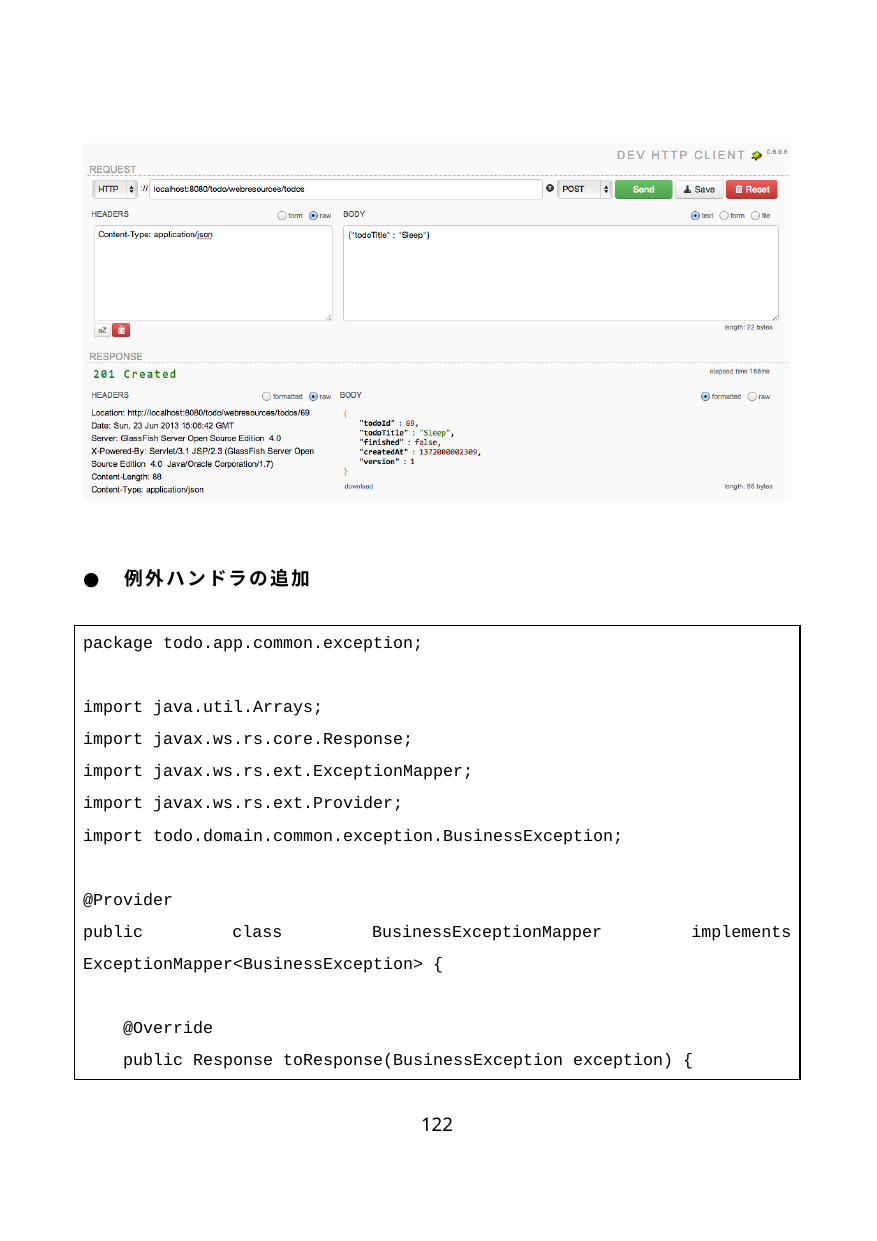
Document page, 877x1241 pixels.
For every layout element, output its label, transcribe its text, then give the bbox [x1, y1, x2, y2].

text @Override [83, 1013, 791, 1042]
text import javax.ws.rs.core.Response; [83, 724, 791, 756]
text public Response toResponse(BusinessException exception) { [75, 1042, 799, 1079]
text import javax.ws.rs.ext.Provider; [83, 788, 791, 821]
text import java.util.Arrays; [83, 692, 791, 724]
text import javax.ws.rs.ext.ExceptionMapper; [83, 756, 791, 788]
picture [82, 143, 792, 501]
text public class BusinessExceptionMapper implements ExceptionMapper<BusinessException> { [83, 917, 791, 981]
text package todo.app.common.exception; [75, 626, 799, 660]
text @Provider [83, 885, 791, 917]
subtitle 例外ハンドラの追加 [83, 561, 791, 593]
text import todo.domain.common.exception.BusinessException; [83, 821, 791, 853]
